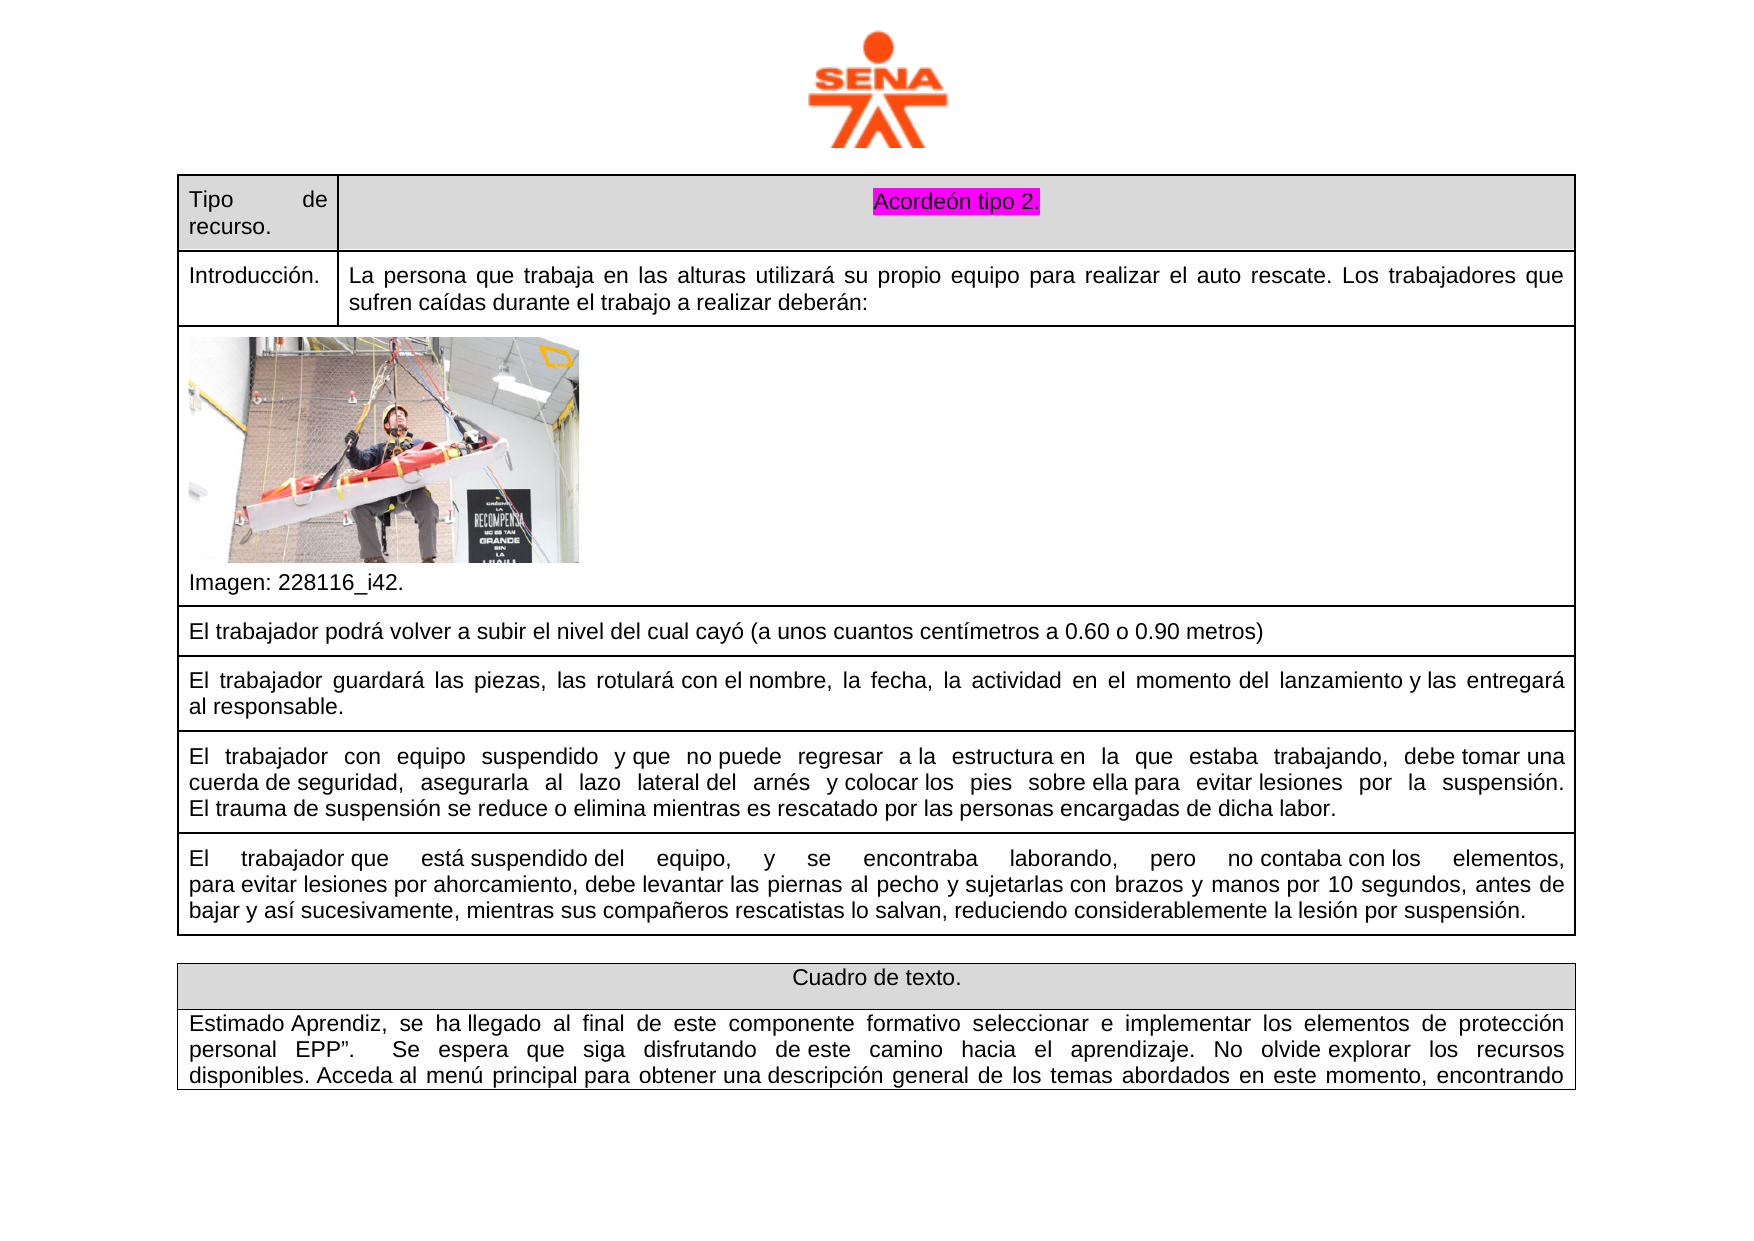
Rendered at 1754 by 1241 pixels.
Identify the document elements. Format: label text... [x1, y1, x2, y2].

table_header Tipo de recurso. [179, 176, 337, 249]
table_cell El trabajador que está suspendido del equipo, y se encontraba laborando, pero no contaba con los elementos, para evitar lesiones por ahorcamiento, debe levantar las piernas al pecho y sujetarlas con brazos y manos por 10 segundos, antes de bajar y así sucesivamente, mientras sus compañeros rescatistas lo salvan, reduciendo considerablemente la lesión por suspensión. [179, 834, 1574, 934]
table_header Cuadro de texto. [178, 964, 1575, 1009]
table_cell Imagen: 228116_i42. [179, 327, 1574, 605]
table_cell La persona que trabaja en las alturas utilizará su propio equipo para realizar el auto rescate. Los trabajadores que sufren caídas durante el trabajo a realizar deberán: [339, 252, 1574, 325]
table_cell El trabajador podrá volver a subir el nivel del cual cayó (a unos cuantos centímetros a 0.60 o 0.90 metros) [179, 607, 1574, 654]
table_cell Introducción. [179, 252, 337, 325]
table_header Acordeón tipo 2. [339, 176, 1574, 249]
table_cell El trabajador guardará las piezas, las rotulará con el nombre, la fecha, la actividad en el momento del lanzamiento y las entregará al responsable. [179, 657, 1574, 730]
picture [796, 21, 958, 148]
picture [188, 337, 580, 563]
table_cell El trabajador con equipo suspendido y que no puede regresar a la estructura en la que estaba trabajando, debe tomar una cuerda de seguridad, asegurarla al lazo lateral del arnés y colocar los pies sobre ella para evitar lesiones por la suspensión. El trauma de suspensión se reduce o elimina mientras es rescatado por las personas encargadas de dicha labor. [179, 732, 1574, 832]
